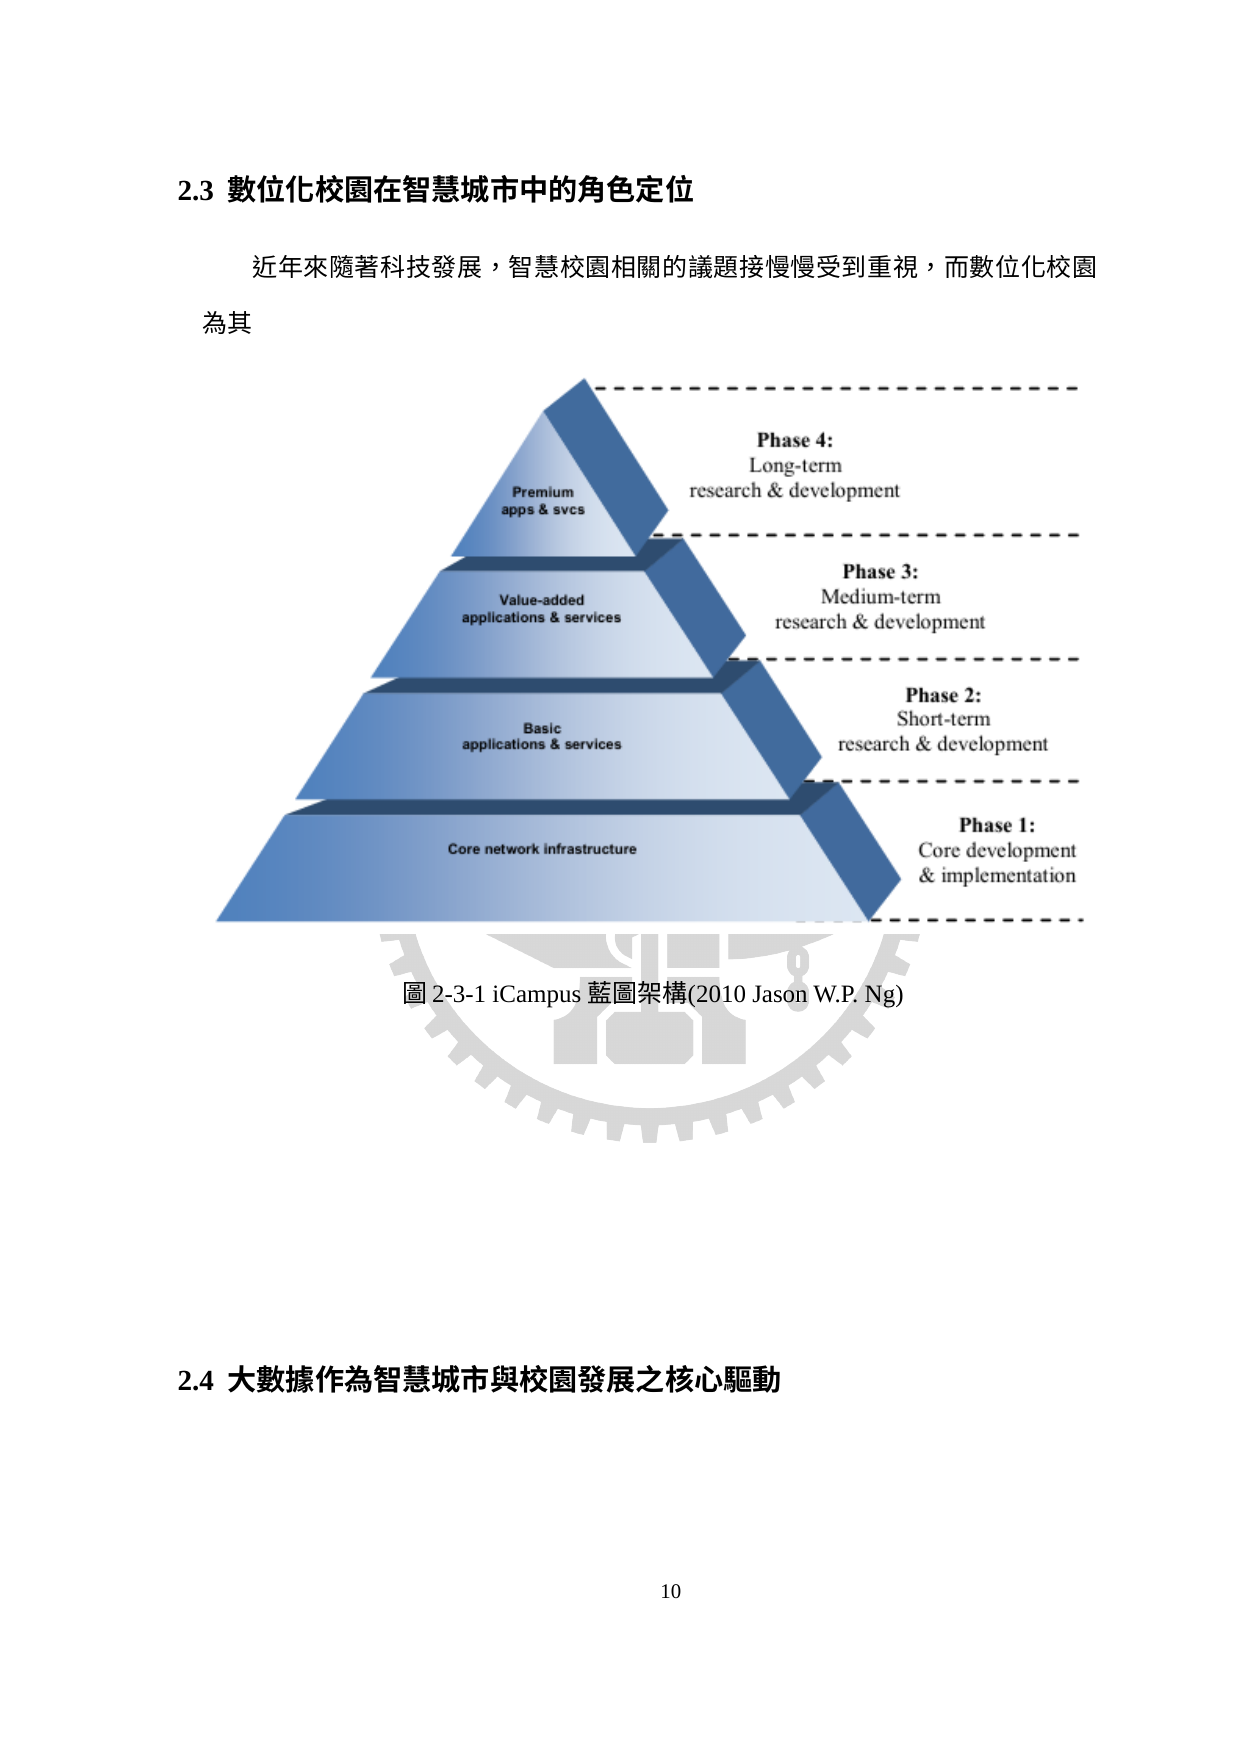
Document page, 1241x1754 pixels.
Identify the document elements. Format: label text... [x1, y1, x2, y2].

subtitle 大數據作為智慧城市與校園發展之核心驅動 [177, 1340, 1097, 1415]
picture [208, 358, 1095, 934]
text 近年來隨著科技發展，智慧校園相關的議題接慢慢受到重視，而數位化校園為其 [202, 247, 1097, 341]
subtitle 數位化校園在智慧城市中的角色定位 [177, 151, 1097, 226]
text 圖2-3-1 iCampus 藍圖架構(2010 Jason W.P. Ng) [187, 973, 1097, 1011]
